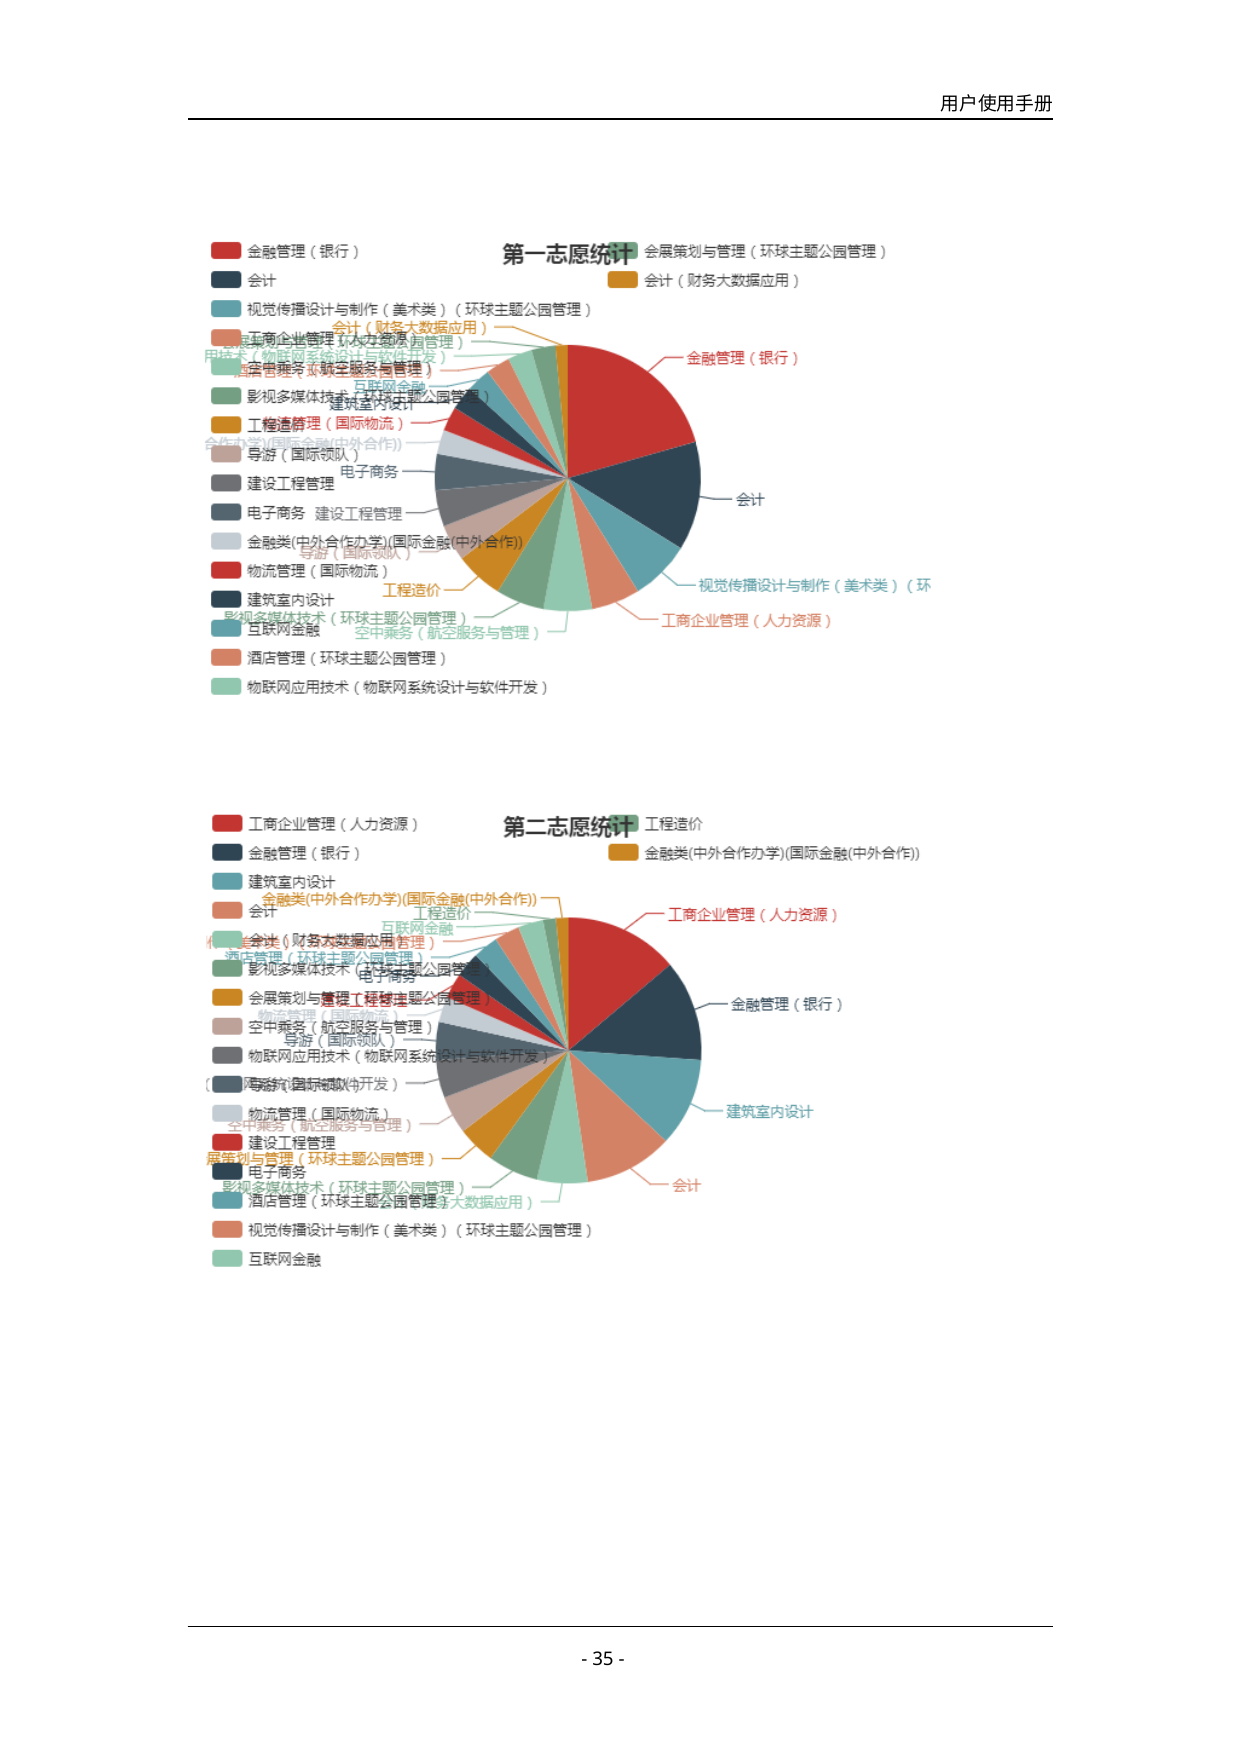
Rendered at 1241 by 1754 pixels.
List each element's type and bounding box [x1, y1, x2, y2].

picture [187, 162, 1053, 1314]
